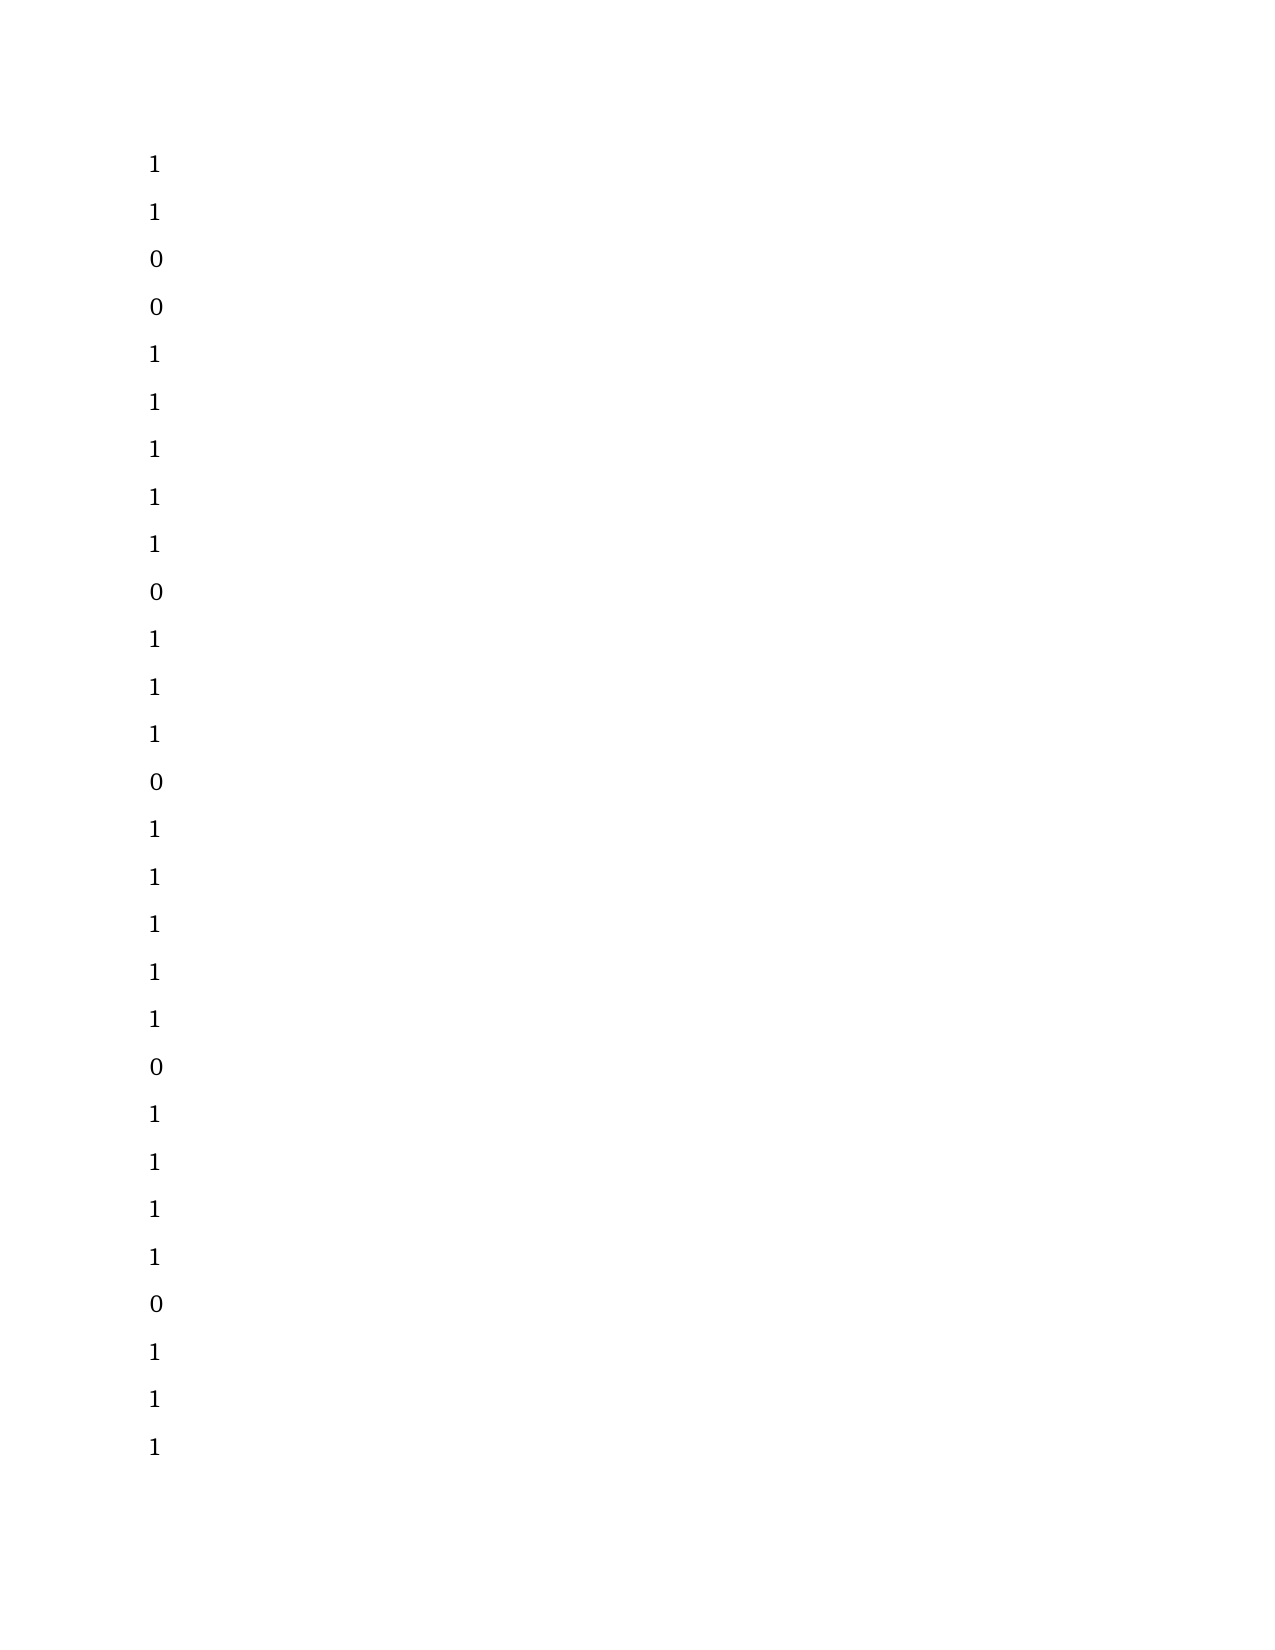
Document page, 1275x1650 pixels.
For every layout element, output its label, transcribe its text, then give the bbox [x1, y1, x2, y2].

text 1 [150, 530, 1125, 559]
text 1 [150, 435, 1125, 464]
text 1 [150, 1337, 1125, 1366]
text 1 [150, 1242, 1125, 1271]
text 1 [150, 815, 1125, 844]
text 1 [150, 1432, 1125, 1461]
text 1 [150, 625, 1125, 654]
text 1 [150, 1195, 1125, 1224]
text 1 [150, 1385, 1125, 1414]
text 1 [150, 1147, 1125, 1176]
text 1 [150, 197, 1125, 226]
text 0 [150, 1052, 1125, 1081]
text 0 [150, 1290, 1125, 1319]
text 0 [150, 245, 1125, 274]
text 1 [150, 482, 1125, 511]
text 0 [150, 767, 1125, 796]
text 1 [150, 387, 1125, 416]
text 1 [150, 910, 1125, 939]
text 1 [150, 720, 1125, 749]
text 1 [150, 150, 1125, 179]
text 1 [150, 1100, 1125, 1129]
text 0 [150, 292, 1125, 321]
text 1 [150, 957, 1125, 986]
text 0 [150, 577, 1125, 606]
text 1 [150, 862, 1125, 891]
text 1 [150, 1005, 1125, 1034]
text 1 [150, 340, 1125, 369]
text 1 [150, 672, 1125, 701]
